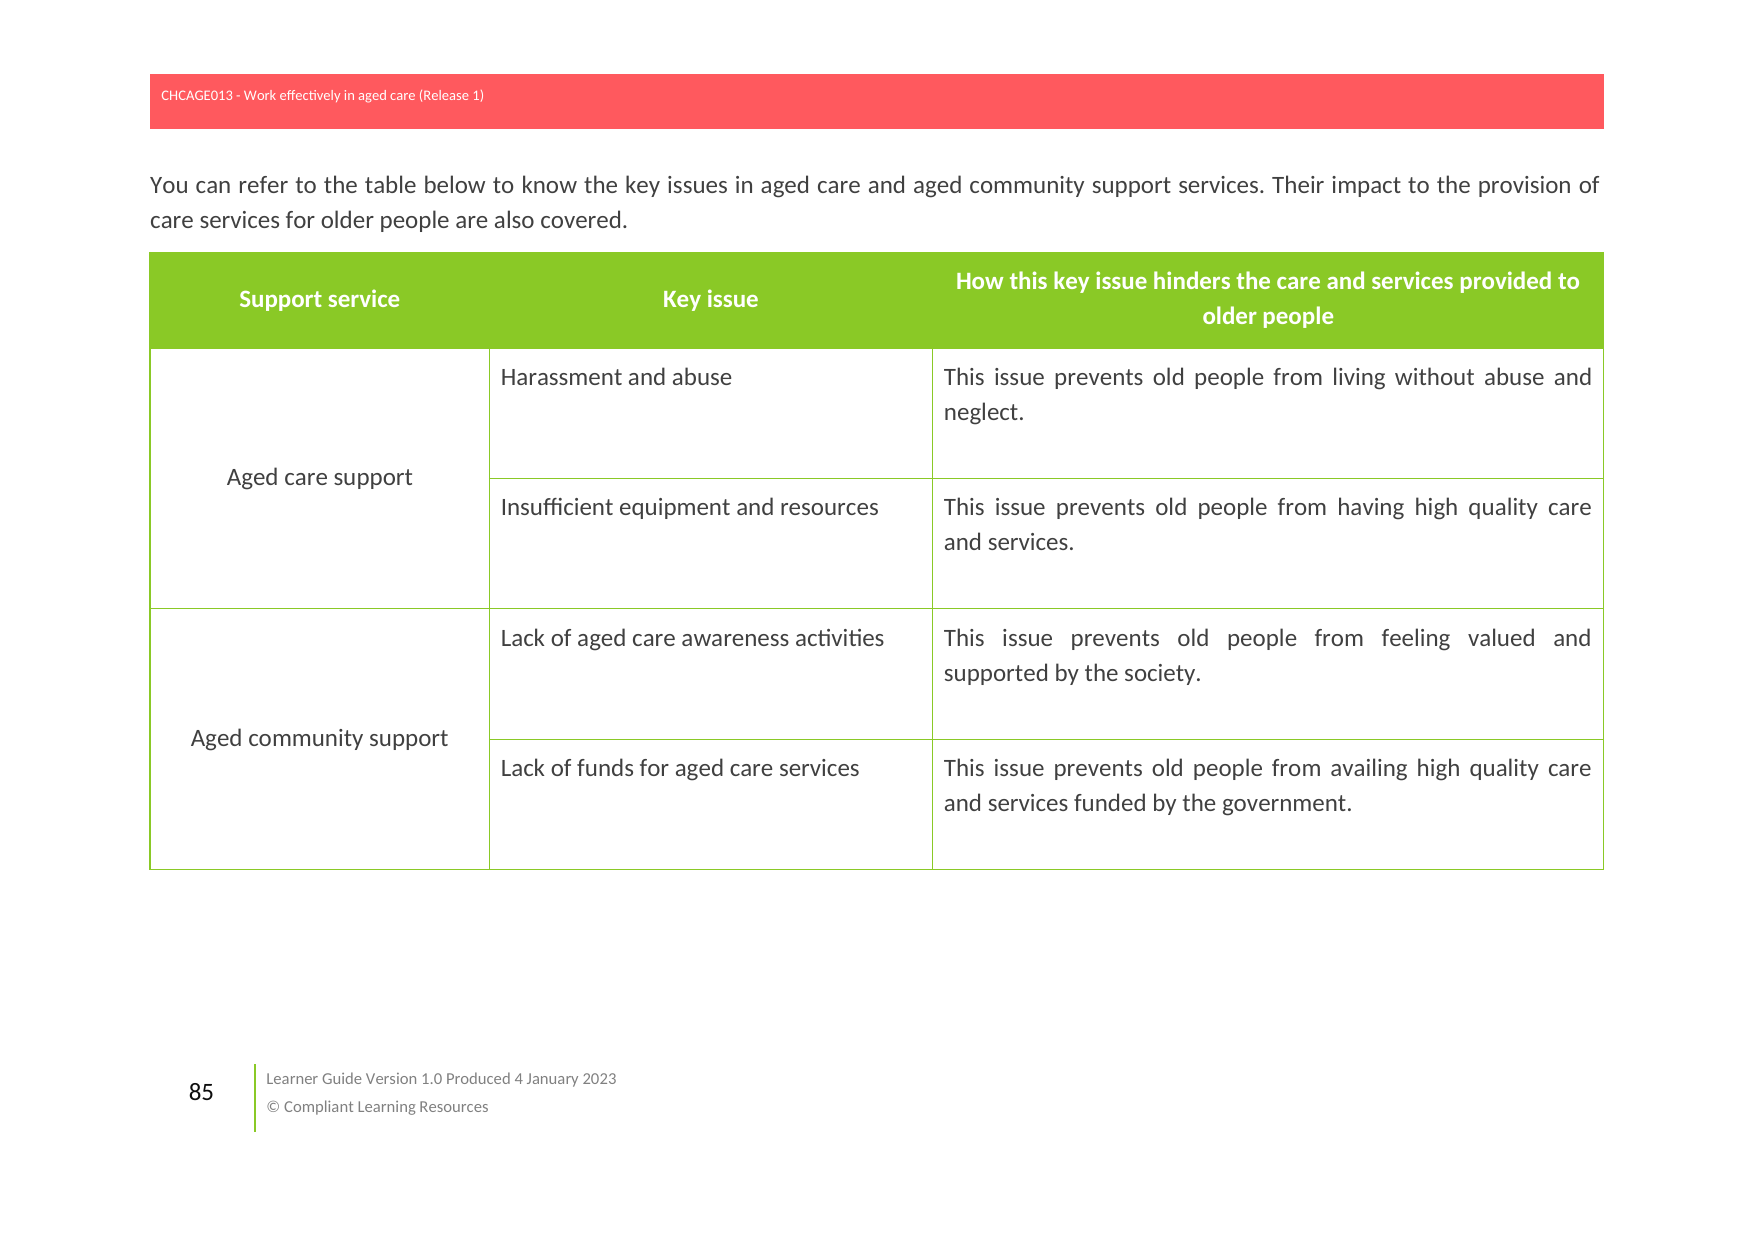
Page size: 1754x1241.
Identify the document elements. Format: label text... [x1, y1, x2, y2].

table_cell This issue prevents old people from having high quality care and services. [933, 479, 1603, 608]
table_header How this key issue hinders the care and services provided to older people [933, 253, 1603, 348]
table_cell Aged community support [151, 609, 489, 869]
table_header Key issue [490, 253, 932, 348]
table_cell Lack of aged care awareness activities [490, 609, 932, 739]
table_cell Insufficient equipment and resources [490, 479, 932, 608]
table_cell This issue prevents old people from living without abuse and neglect. [933, 349, 1603, 478]
table_cell Harassment and abuse [490, 349, 932, 478]
table_cell Lack of funds for aged care services [490, 740, 932, 869]
table_cell Aged care support [151, 349, 489, 608]
text You can refer to the table below to know the key issues in aged care and aged community support services. Their impact to the provision of care services for older people are also covered. [150, 169, 1604, 235]
table_cell This issue prevents old people from availing high quality care and services funded by the government. [933, 740, 1603, 869]
table_header Support service [151, 253, 489, 348]
table_cell This issue prevents old people from feeling valued and supported by the society. [933, 609, 1603, 739]
